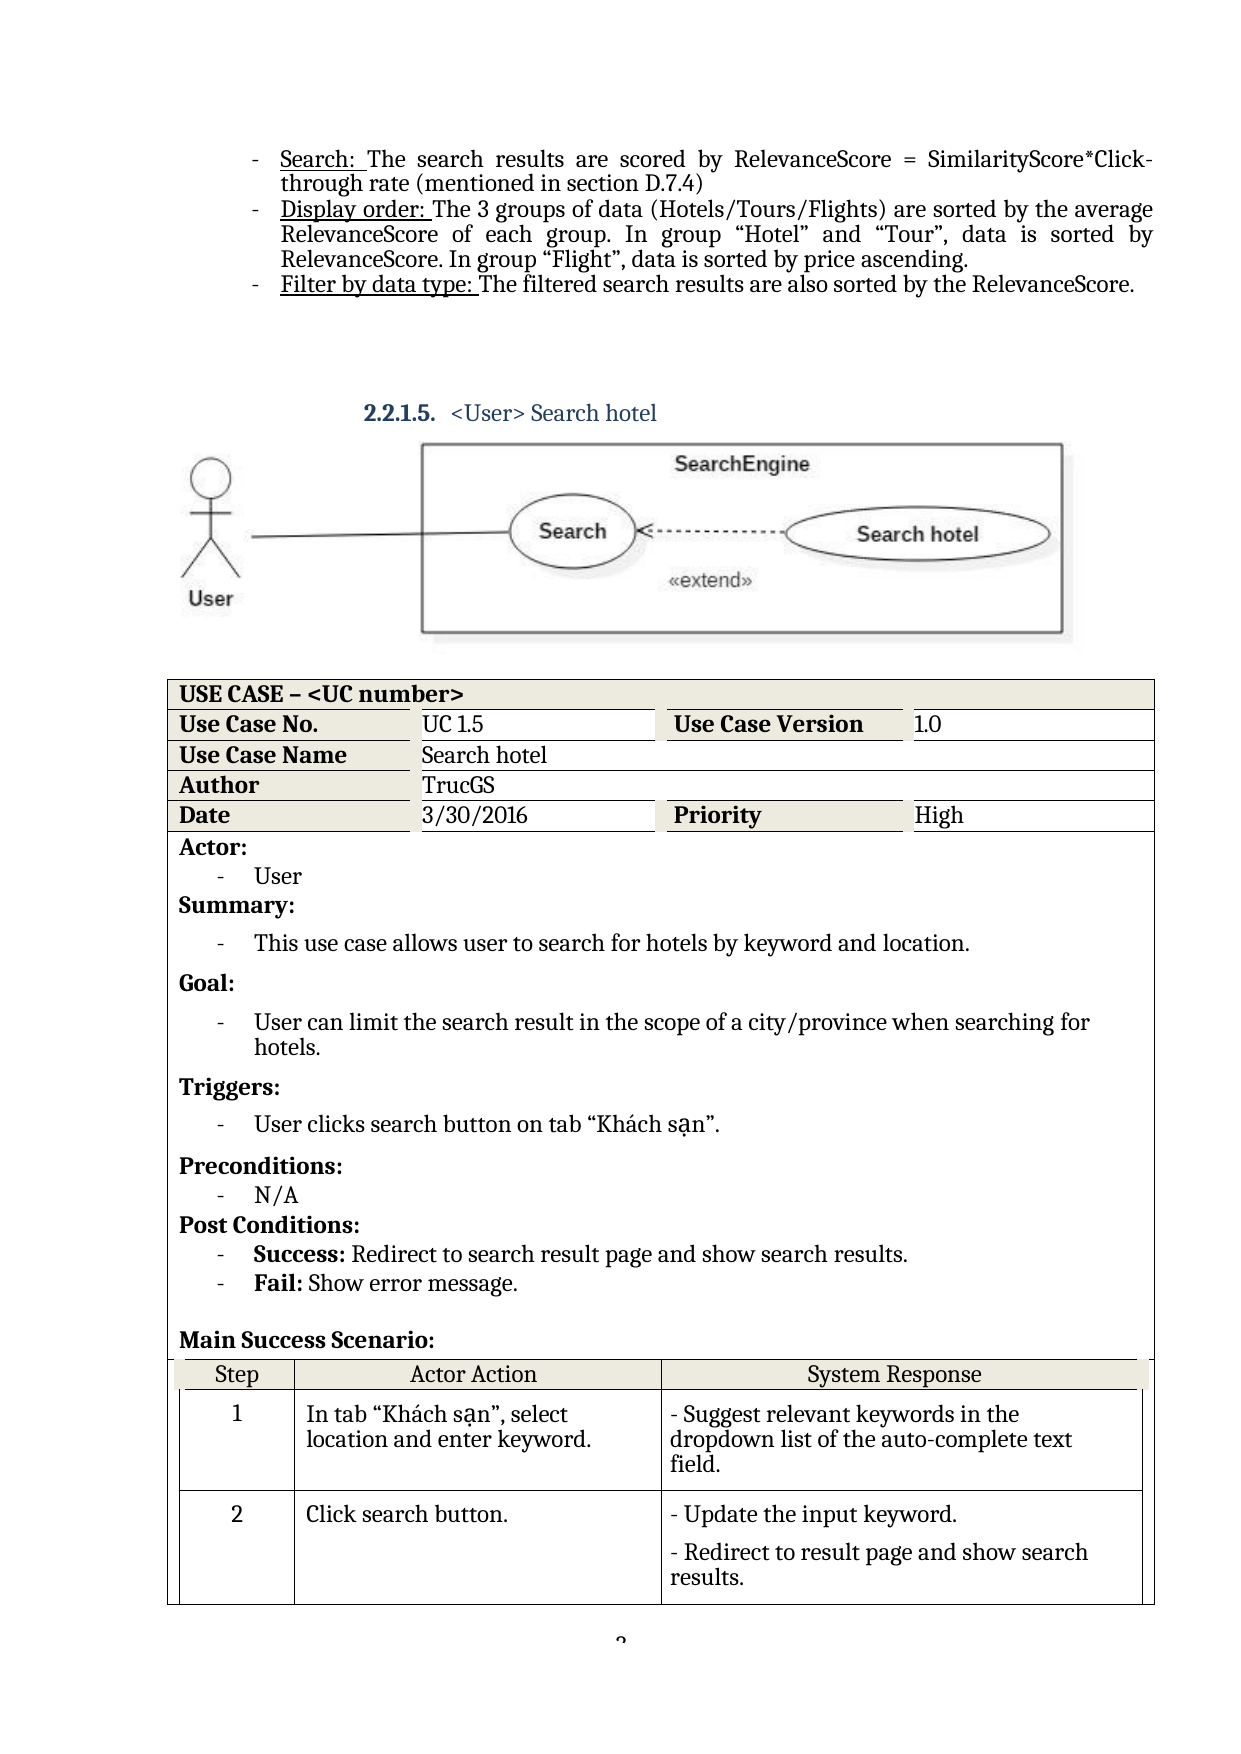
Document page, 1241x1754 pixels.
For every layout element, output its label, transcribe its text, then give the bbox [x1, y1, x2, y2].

table_cell Search hotel [422, 741, 1154, 770]
table_cell Update the input keyword. Redirect to result page and show search results. [662, 1491, 1142, 1603]
table_cell Actor Action [295, 1360, 661, 1389]
table_cell 3/30/2016 [422, 801, 655, 831]
list <User> Search hotel [364, 399, 1167, 428]
table_cell [168, 1360, 174, 1389]
table_cell Click search button. [295, 1491, 661, 1603]
table_cell System Response [662, 1360, 1137, 1389]
table_cell 1 [180, 1390, 294, 1490]
table_cell - Suggest relevant keywords in the dropdown list of the auto-complete text field. [662, 1390, 1142, 1490]
table_cell Use Case Name [168, 741, 410, 770]
picture [156, 429, 1089, 661]
table_cell Use Case No. [168, 710, 410, 740]
table_cell Step [185, 1360, 294, 1389]
table_cell Priority [667, 801, 903, 831]
table_cell [168, 1490, 179, 1603]
table_cell 1.0 [914, 710, 1154, 740]
table_cell Use Case Version [667, 710, 903, 740]
table_header USE CASE – <UC number> [168, 680, 1154, 709]
table_cell 2 [180, 1491, 294, 1603]
table_cell In tab “Khách sạn”, select location and enter keyword. [295, 1390, 661, 1490]
table_cell Author [168, 771, 410, 800]
table_cell High [914, 801, 1154, 831]
table_cell Actor: User Summary: This use case allows user to search for hotels by keyword and location. Goal: User can limit the search result in the scope of a city/province when searching for hotels. Triggers: User clicks search button on tab “Khách sạn”. Preconditions: N/A Post Conditions: Success: Redirect to search result page and show search results. Fail: Show error message. Main Success Scenario: [168, 832, 1154, 1358]
table_cell [1143, 1389, 1154, 1490]
table_cell [1149, 1360, 1154, 1389]
table_cell Date [168, 801, 410, 831]
table_cell UC 1.5 [422, 710, 655, 740]
table_cell [1143, 1490, 1154, 1603]
table_cell TrucGS [422, 771, 1154, 800]
table_cell [168, 1389, 179, 1490]
